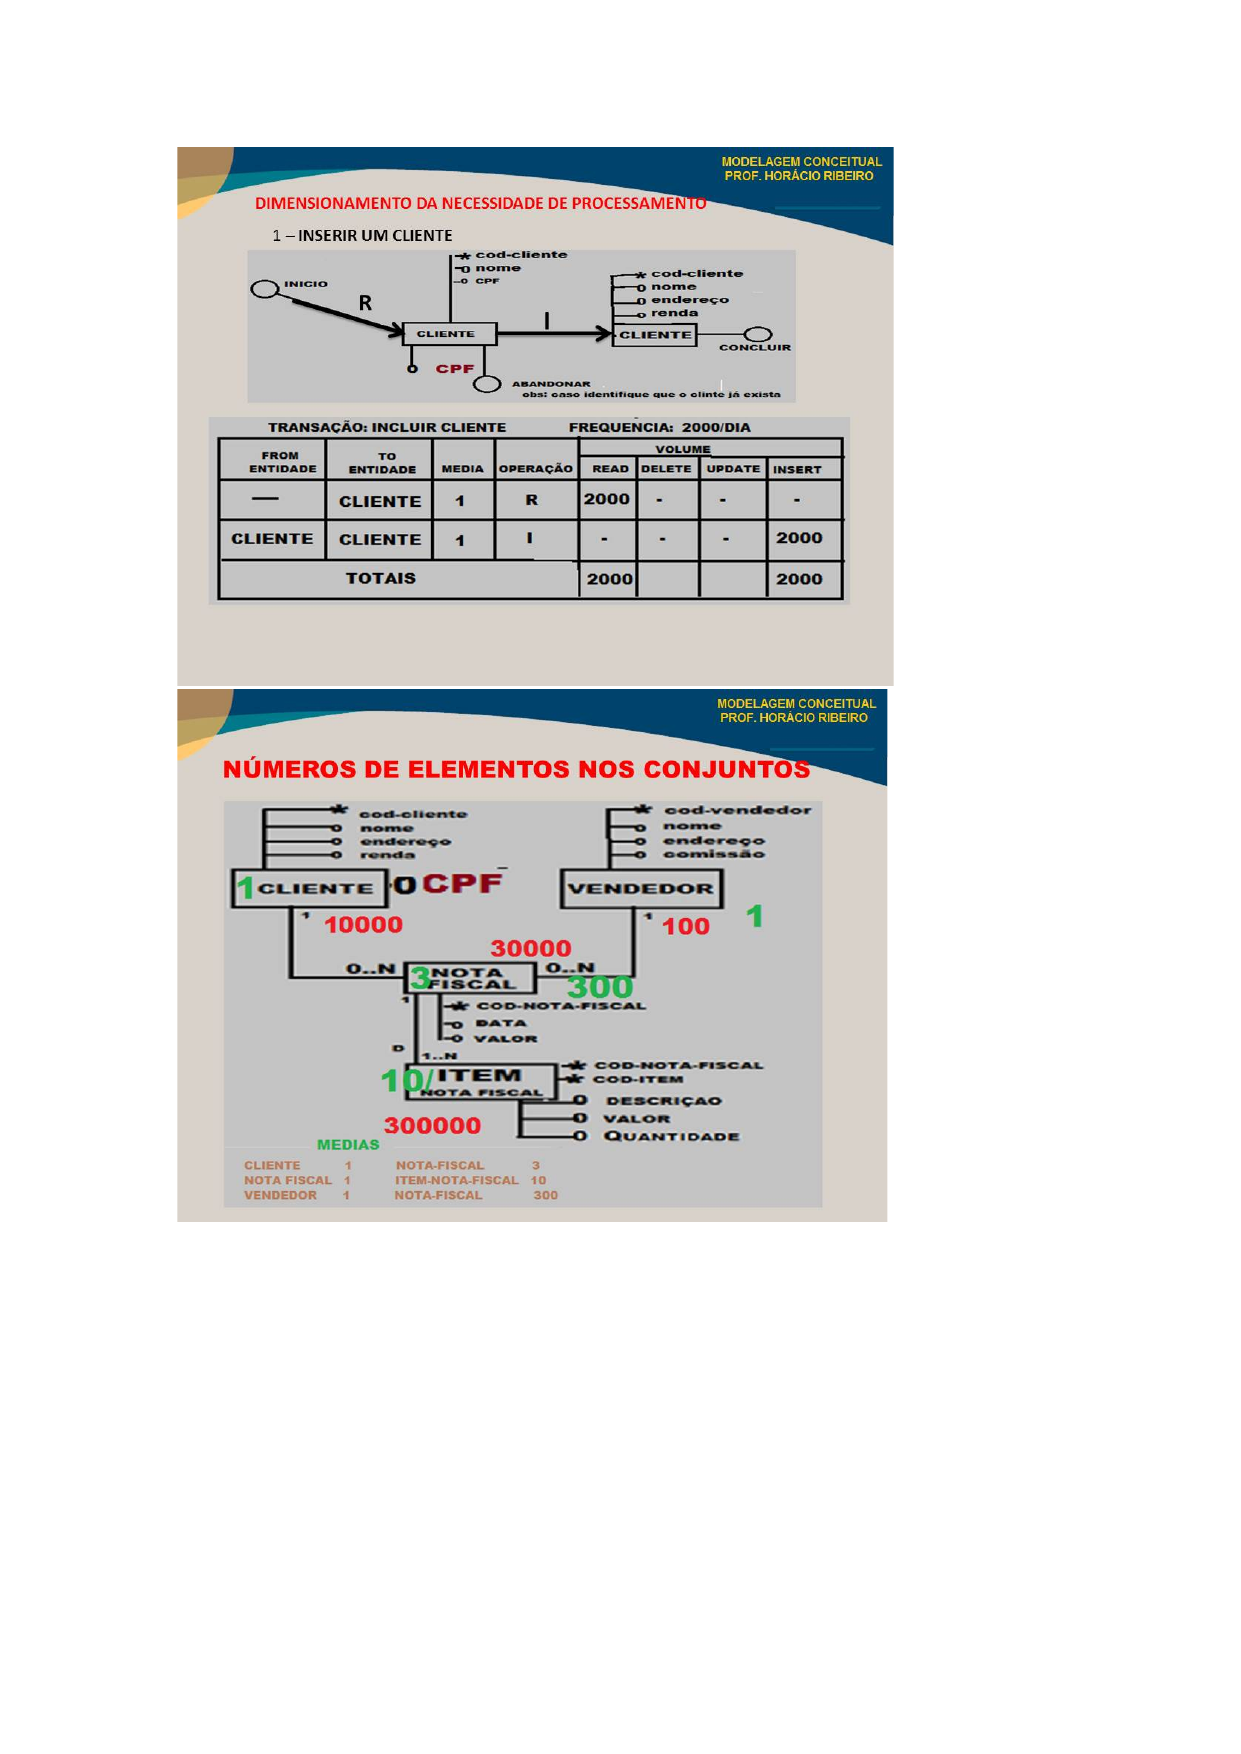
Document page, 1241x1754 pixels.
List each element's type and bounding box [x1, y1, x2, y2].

picture [735, 689, 747, 693]
picture [177, 147, 894, 686]
picture [177, 689, 888, 1222]
